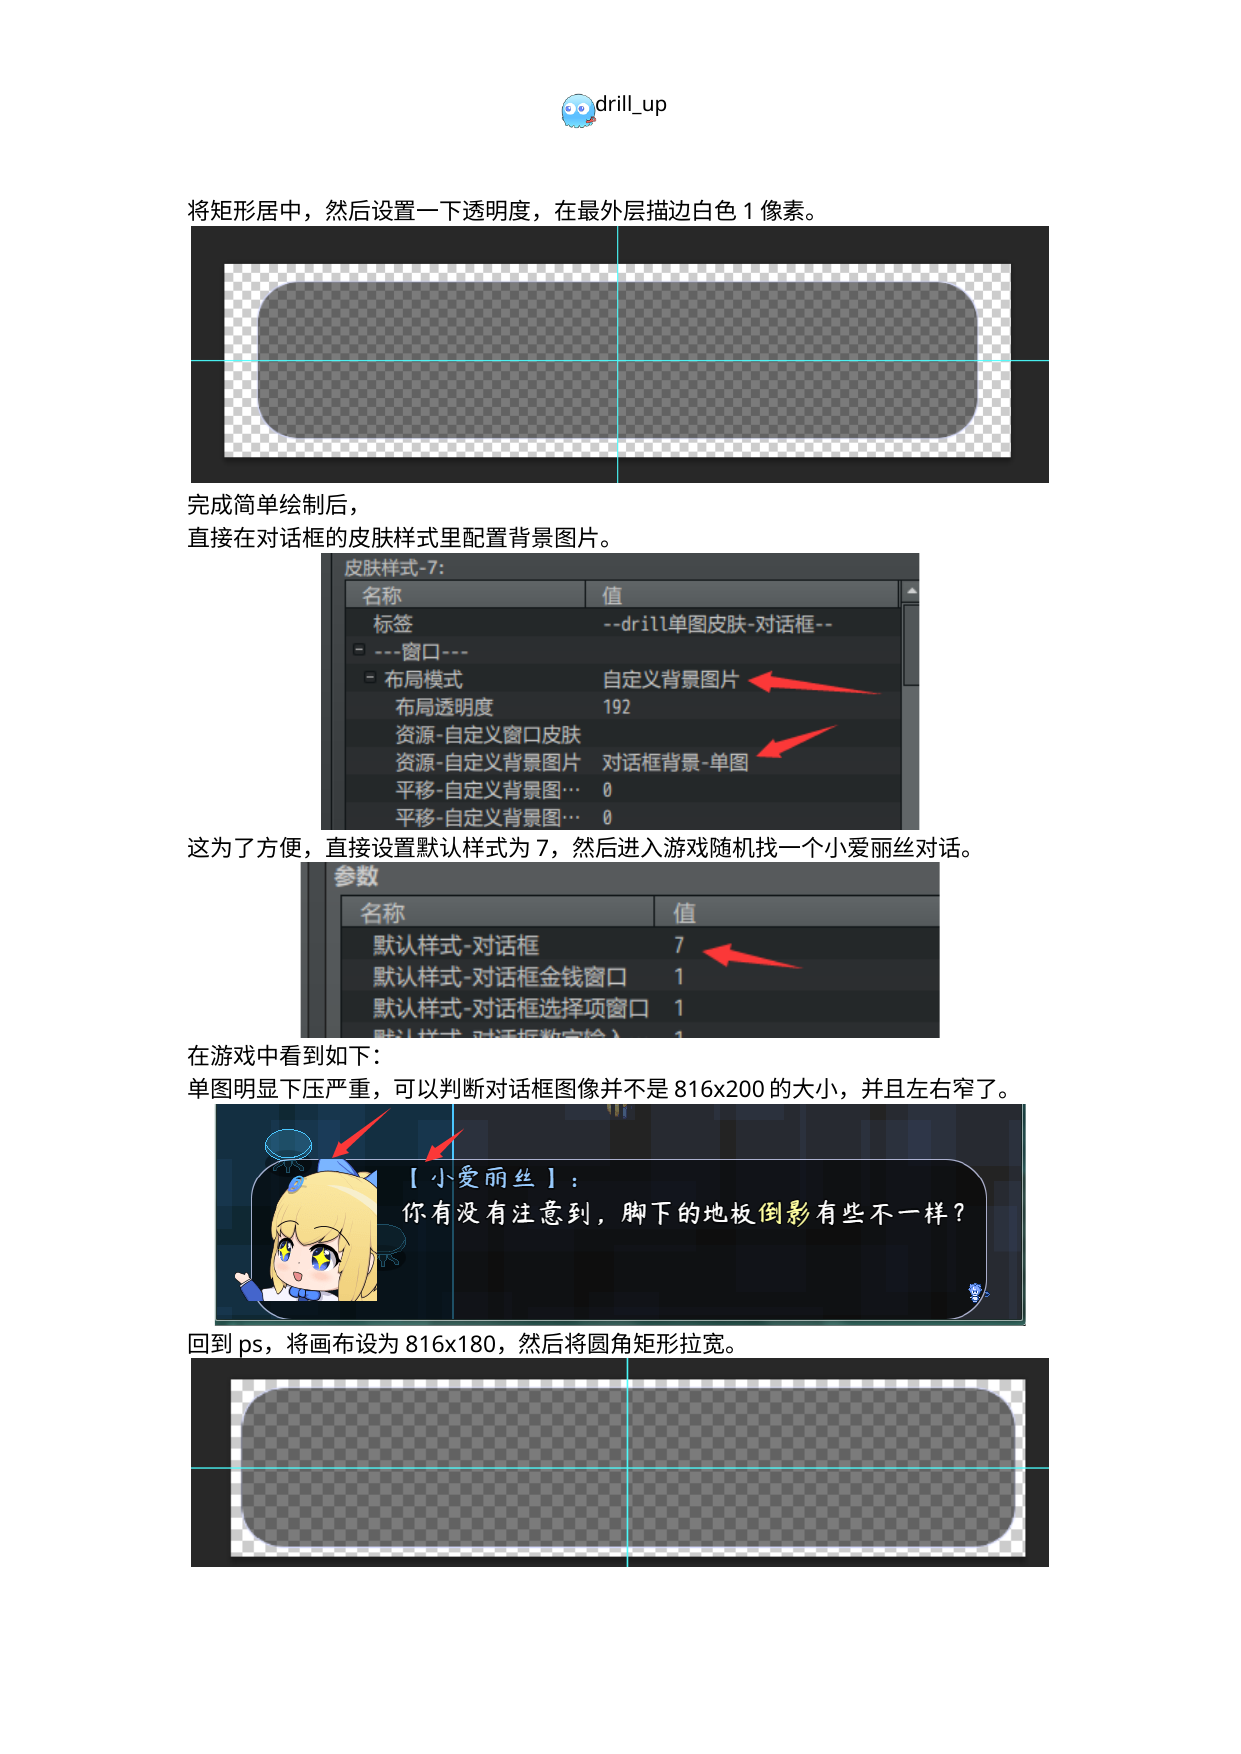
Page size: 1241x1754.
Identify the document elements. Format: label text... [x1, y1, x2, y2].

text 回到ps，将画布设为816x180，然后将圆角矩形拉宽。 [187, 1326, 1053, 1359]
picture [300, 862, 940, 1038]
text 单图明显下压严重，可以判断对话框图像并不是 816x200的大小，并且左右窄了。 [187, 1071, 1053, 1104]
picture [321, 553, 920, 830]
picture [214, 1104, 1026, 1326]
text 这为了方便，直接设置默认样式为7，然后进入游戏随机找一个小爱丽丝对话。 [187, 829, 1053, 863]
text 完成简单绘制后， [187, 487, 1053, 520]
picture [191, 1358, 1049, 1567]
picture [556, 88, 597, 130]
picture [191, 226, 1049, 483]
text 在游戏中看到如下： [187, 1038, 1053, 1071]
text 直接在对话框的皮肤样式里配置背景图片。 [187, 520, 1053, 553]
text 将矩形居中，然后设置一下透明度，在最外层描边白色1像素。 [187, 193, 1053, 227]
